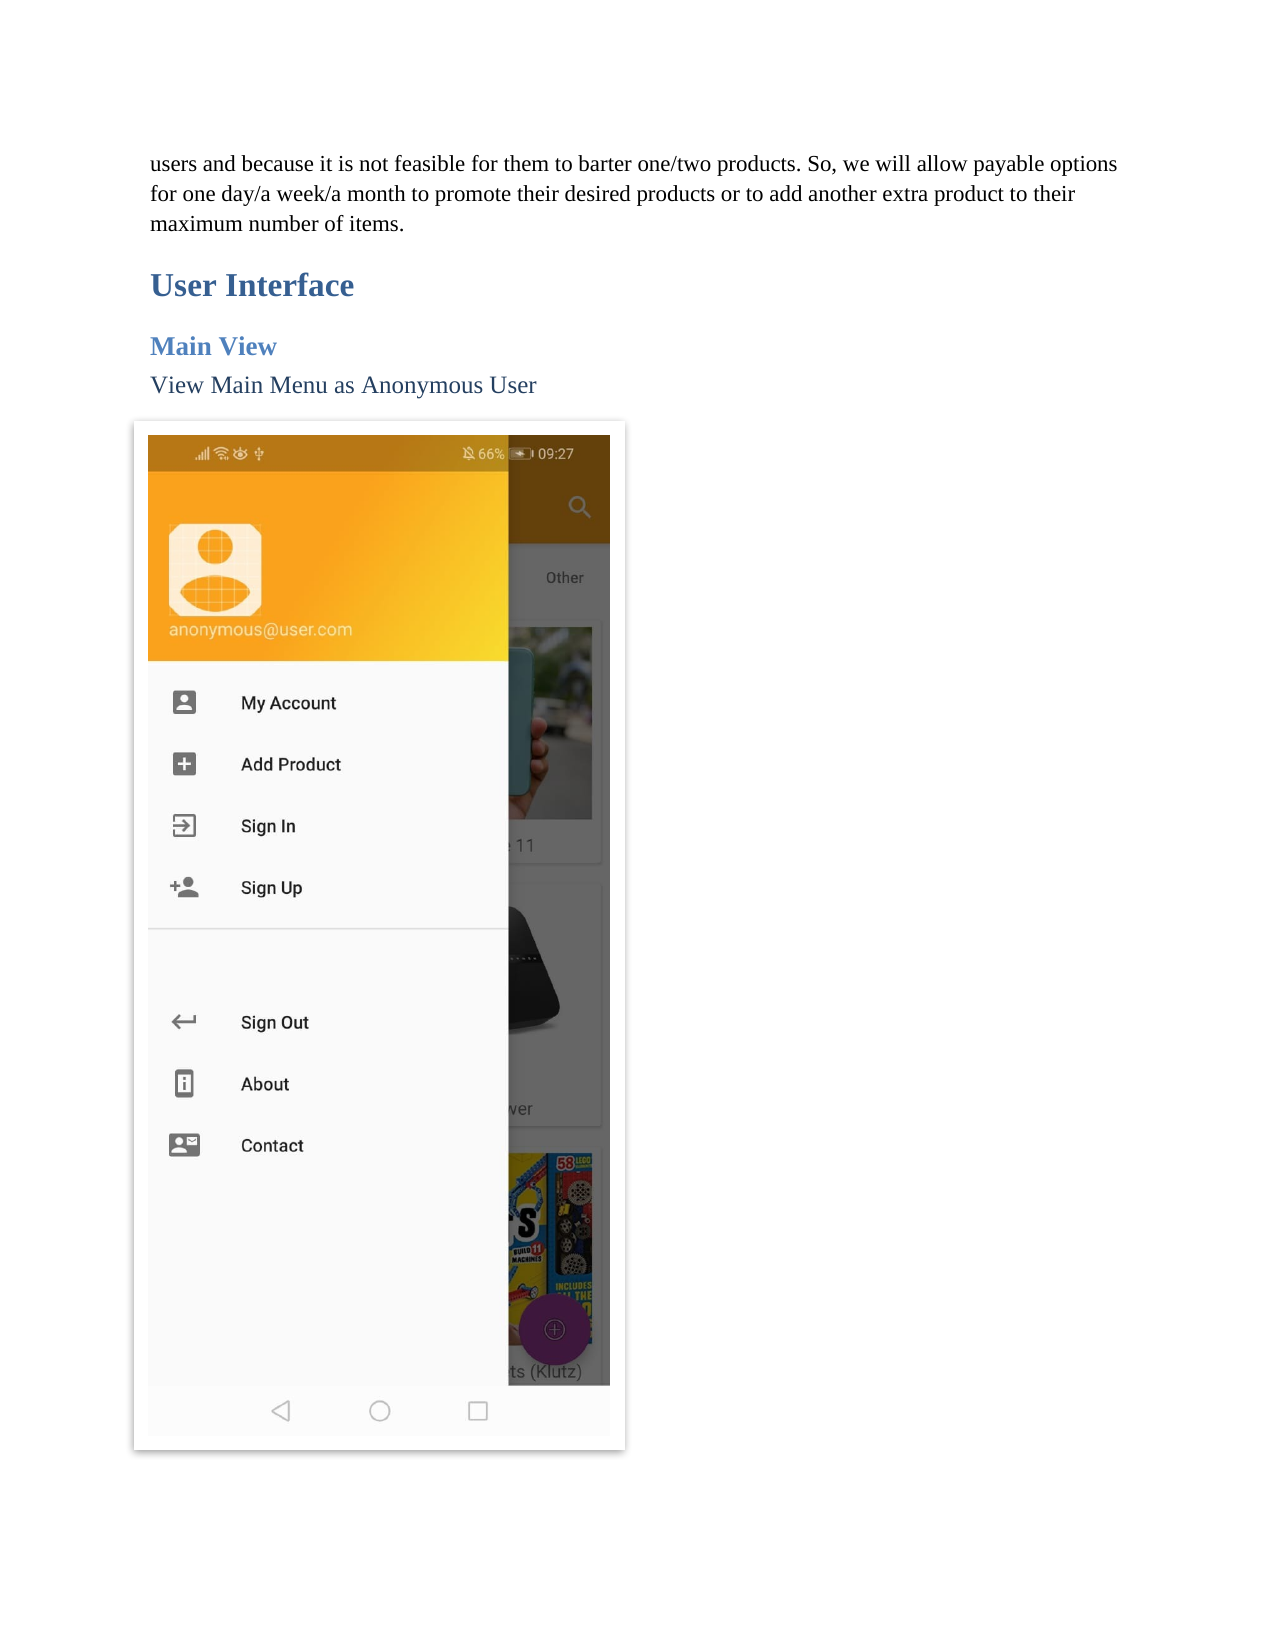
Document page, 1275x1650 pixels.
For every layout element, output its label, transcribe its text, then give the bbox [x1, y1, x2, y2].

subtitle User Interface [150, 266, 1125, 304]
picture [148, 435, 610, 1436]
subtitle Main View [150, 331, 1125, 362]
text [150, 150, 1125, 237]
subtitle View Main Menu as Anonymous User [150, 370, 1125, 399]
